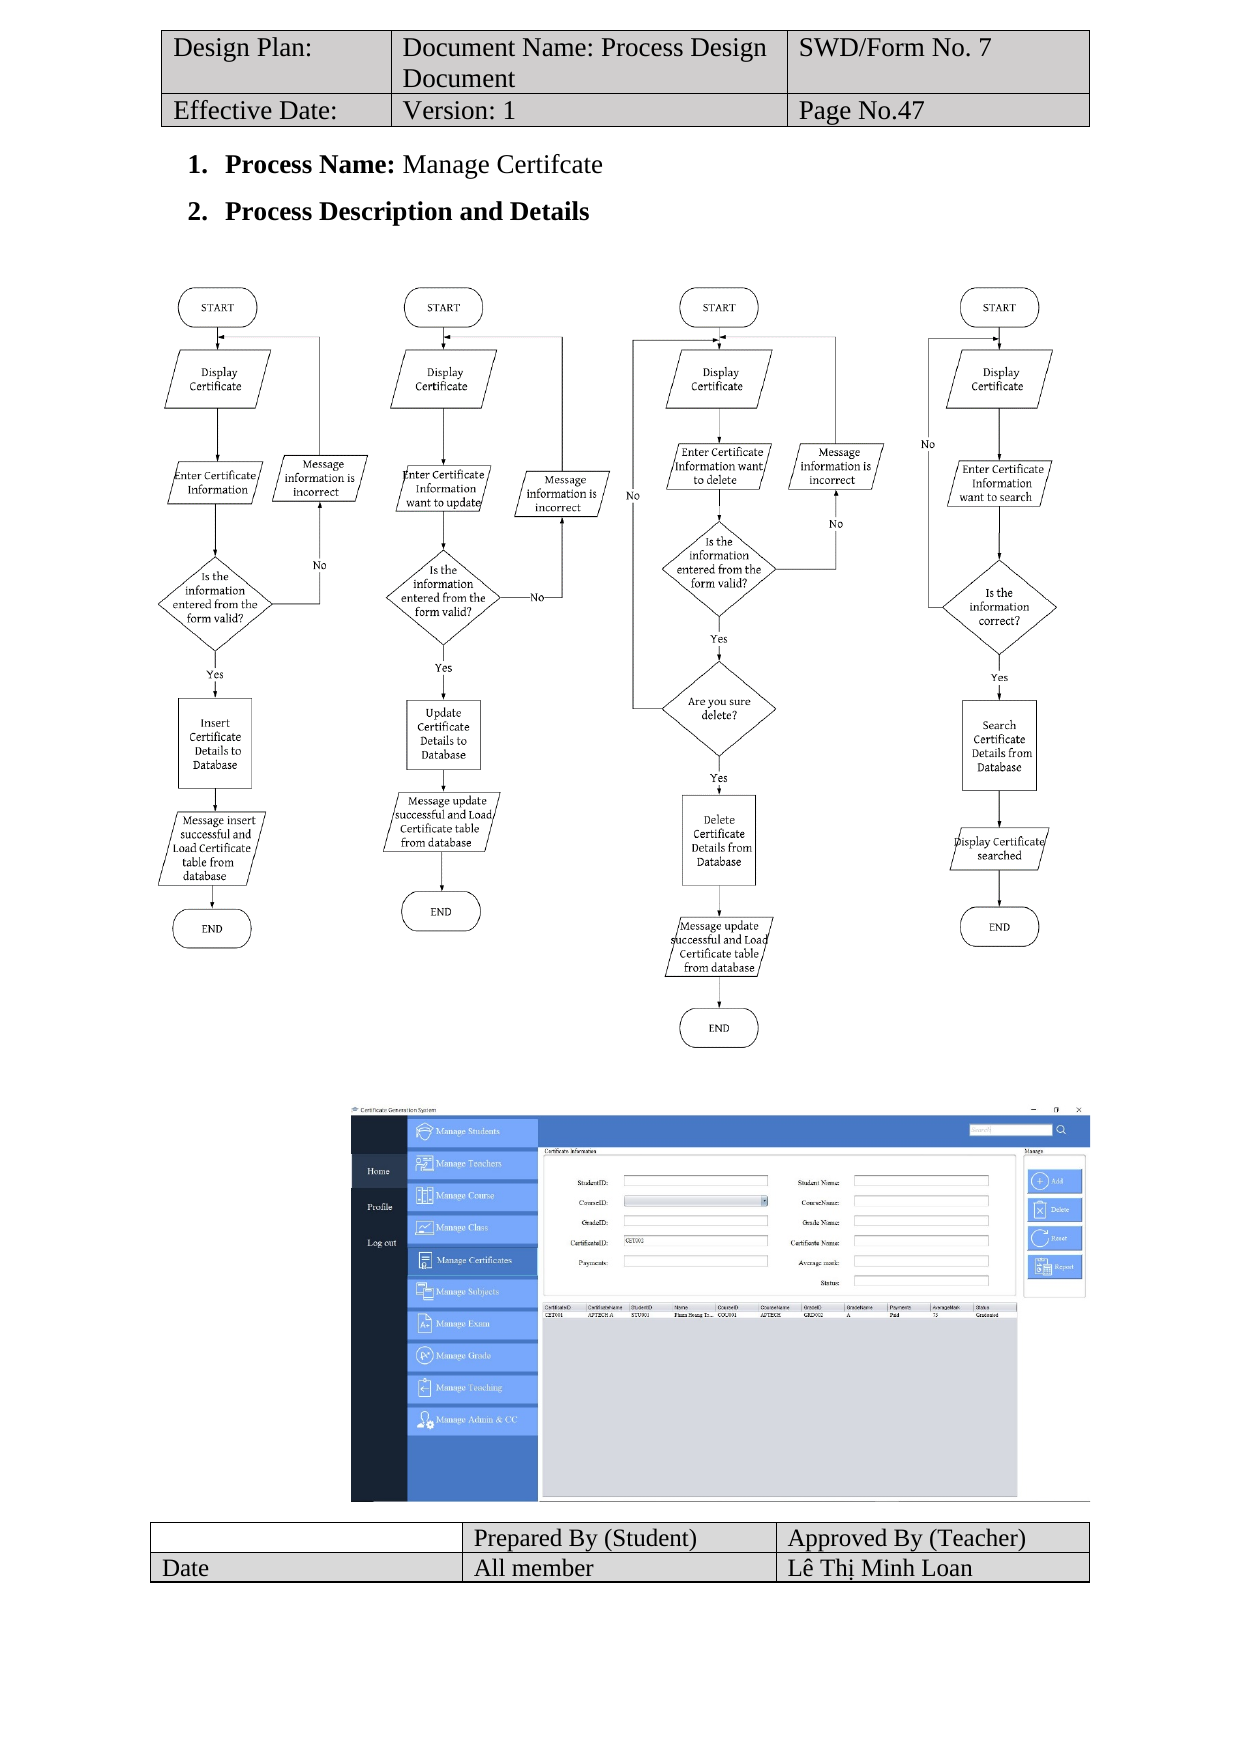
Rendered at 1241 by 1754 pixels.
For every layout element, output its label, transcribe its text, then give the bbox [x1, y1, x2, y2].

list Process Name: Manage Certifcate [187, 148, 1090, 179]
list Process Description and Details [187, 195, 1090, 226]
picture [150, 272, 1091, 1502]
